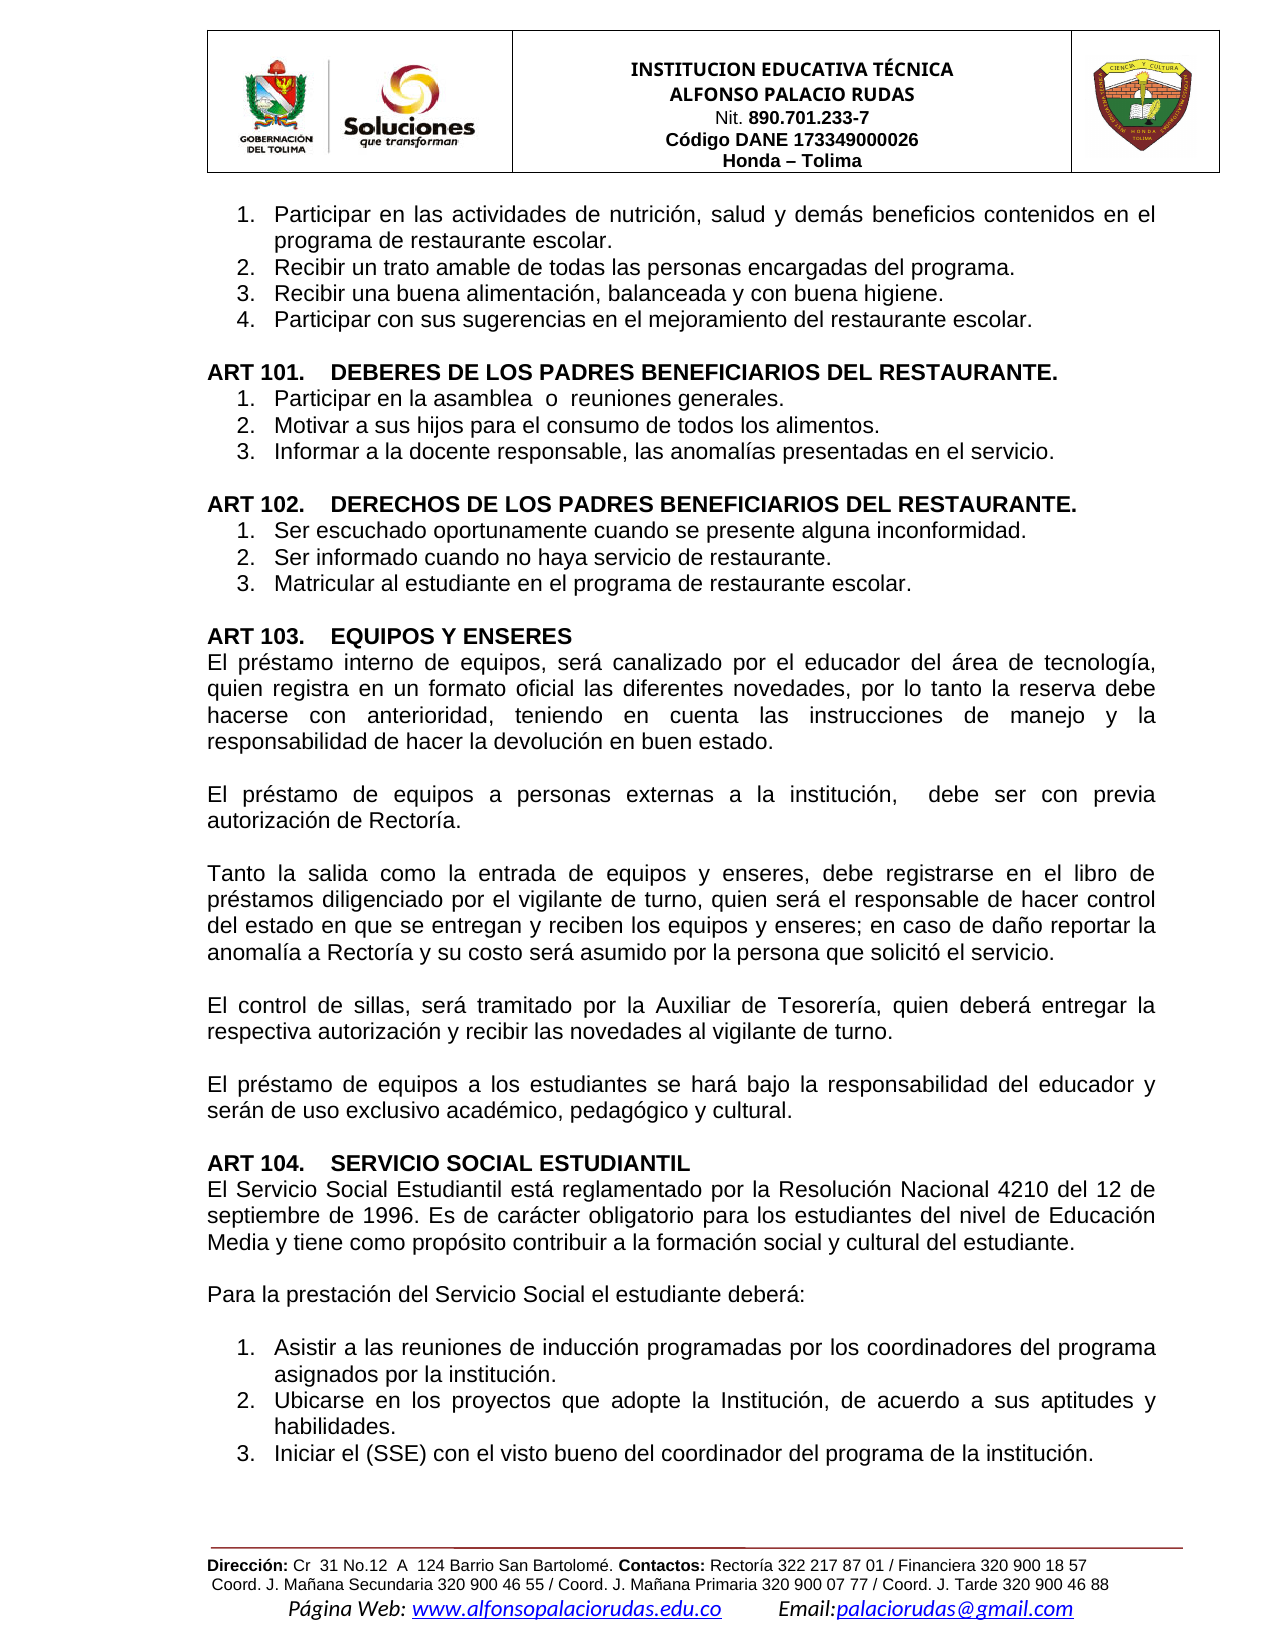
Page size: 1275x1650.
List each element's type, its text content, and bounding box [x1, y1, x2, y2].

list El préstamo de equipos a los estudiantes se hará bajo la responsabilidad del educador y serán de uso exclusivo académico, pedagógico y cultural. [207, 1071, 1157, 1123]
list Asistir a las reuniones de inducción programadas por los coordinadores del programa asignados por la institución. [236, 1334, 1157, 1387]
list Ser escuchado oportunamente cuando se presente alguna inconformidad. [236, 517, 1157, 543]
text ART 103. EQUIPOS Y ENSERES [207, 623, 1157, 649]
list Informar a la docente responsable, las anomalías presentadas en el servicio. [236, 438, 1157, 464]
list Motivar a sus hijos para el consumo de todos los alimentos. [236, 412, 1157, 438]
list Iniciar el (SSE) con el visto bueno del coordinador del programa de la institución. [236, 1439, 1157, 1466]
picture [238, 50, 480, 155]
list Tanto la salida como la entrada de equipos y enseres, debe registrarse en el libro de préstamos diligenciado por el vigilante de turno, quien será el responsable de hacer control del estado en que se entregan y reciben los equipos y enseres; en caso de daño reportar la anomalía a Rectoría y su costo será asumido por la persona que solicitó el servicio. [207, 860, 1157, 965]
list Recibir una buena alimentación, balanceada y con buena higiene. [236, 280, 1157, 306]
list Recibir un trato amable de todas las personas encargadas del programa. [236, 254, 1157, 280]
list Matricular al estudiante en el programa de restaurante escolar. [236, 570, 1157, 596]
list Participar en las actividades de nutrición, salud y demás beneficios contenidos en el programa de restaurante escolar. [236, 201, 1157, 254]
text ART 104. SERVICIO SOCIAL ESTUDIANTIL [207, 1150, 1157, 1176]
list Participar en la asamblea o reuniones generales. [236, 385, 1157, 412]
list El préstamo de equipos a personas externas a la institución, debe ser con previa autorización de Rectoría. [207, 781, 1157, 833]
text El Servicio Social Estudiantil está reglamentado por la Resolución Nacional 4210 del 12 de septiembre de 1996. Es de carácter obligatorio para los estudiantes del nivel de Educación Media y tiene como propósito contribuir a la formación social y cultural del estudiante. [207, 1176, 1157, 1255]
text ART 102. DERECHOS DE LOS PADRES BENEFICIARIOS DEL RESTAURANTE. [207, 491, 1157, 517]
text ART 101. DEBERES DE LOS PADRES BENEFICIARIOS DEL RESTAURANTE. [207, 359, 1157, 385]
list Ser informado cuando no haya servicio de restaurante. [236, 543, 1157, 570]
list Ubicarse en los proyectos que adopte la Institución, de acuerdo a sus aptitudes y habilidades. [236, 1387, 1157, 1439]
list El control de sillas, será tramitado por la Auxiliar de Tesorería, quien deberá entregar la respectiva autorización y recibir las novedades al vigilante de turno. [207, 992, 1157, 1044]
list Participar con sus sugerencias en el mejoramiento del restaurante escolar. [236, 306, 1157, 333]
text Para la prestación del Servicio Social el estudiante deberá: [207, 1281, 1157, 1308]
text El préstamo interno de equipos, será canalizado por el educador del área de tecnología, quien registra en un formato oficial las diferentes novedades, por lo tanto la reserva debe hacerse con anterioridad, teniendo en cuenta las instrucciones de manejo y la responsabilidad de hacer la devolución en buen estado. [207, 649, 1157, 754]
